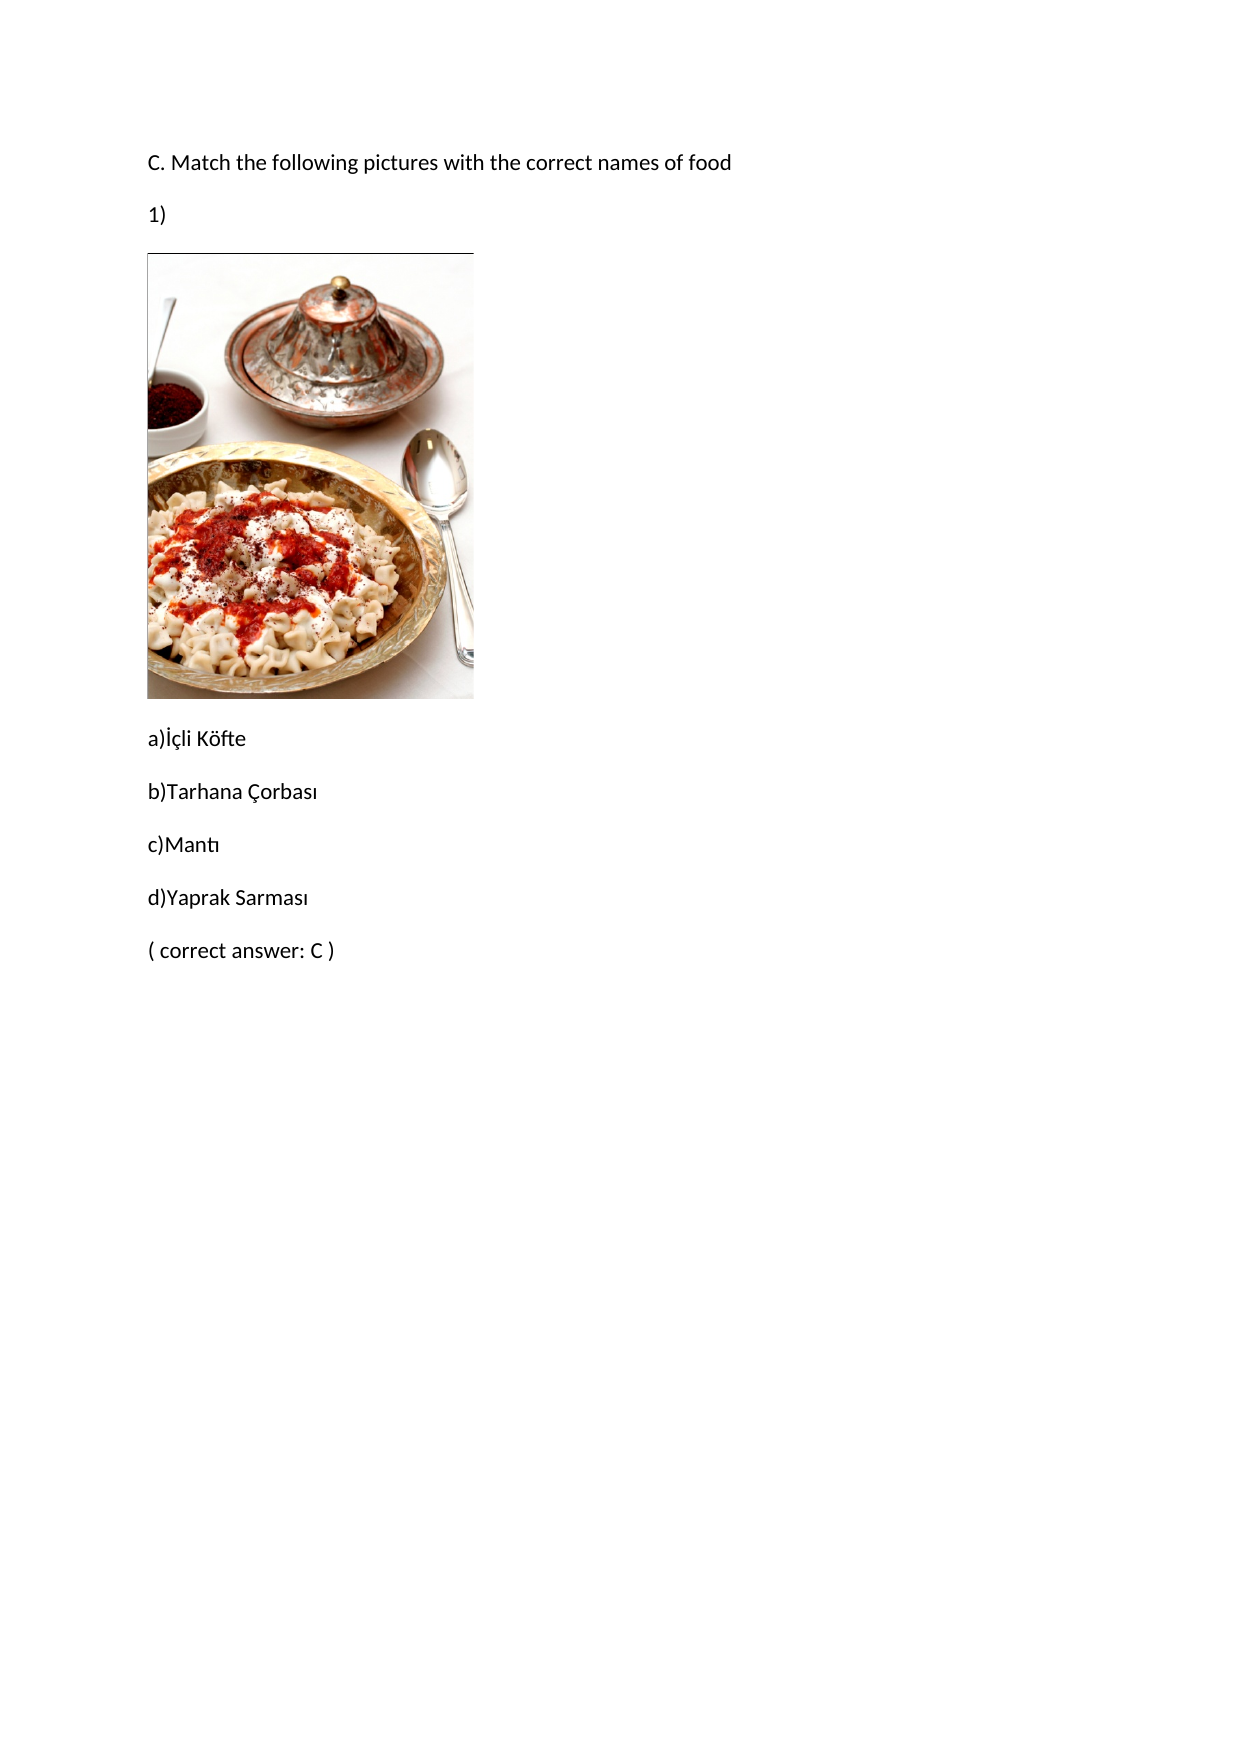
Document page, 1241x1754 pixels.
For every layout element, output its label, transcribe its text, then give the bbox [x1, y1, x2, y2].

text d)Yaprak Sarması [148, 883, 1093, 911]
picture [147, 253, 474, 699]
text b)Tarhana Çorbası [148, 777, 1093, 805]
text c)Mantı [148, 830, 1093, 858]
text a)İçli Köfte [148, 724, 1093, 752]
text 1) [148, 201, 1093, 229]
text ( correct answer: C ) [148, 936, 1093, 964]
text C. Match the following pictures with the correct names of food [148, 148, 1093, 176]
